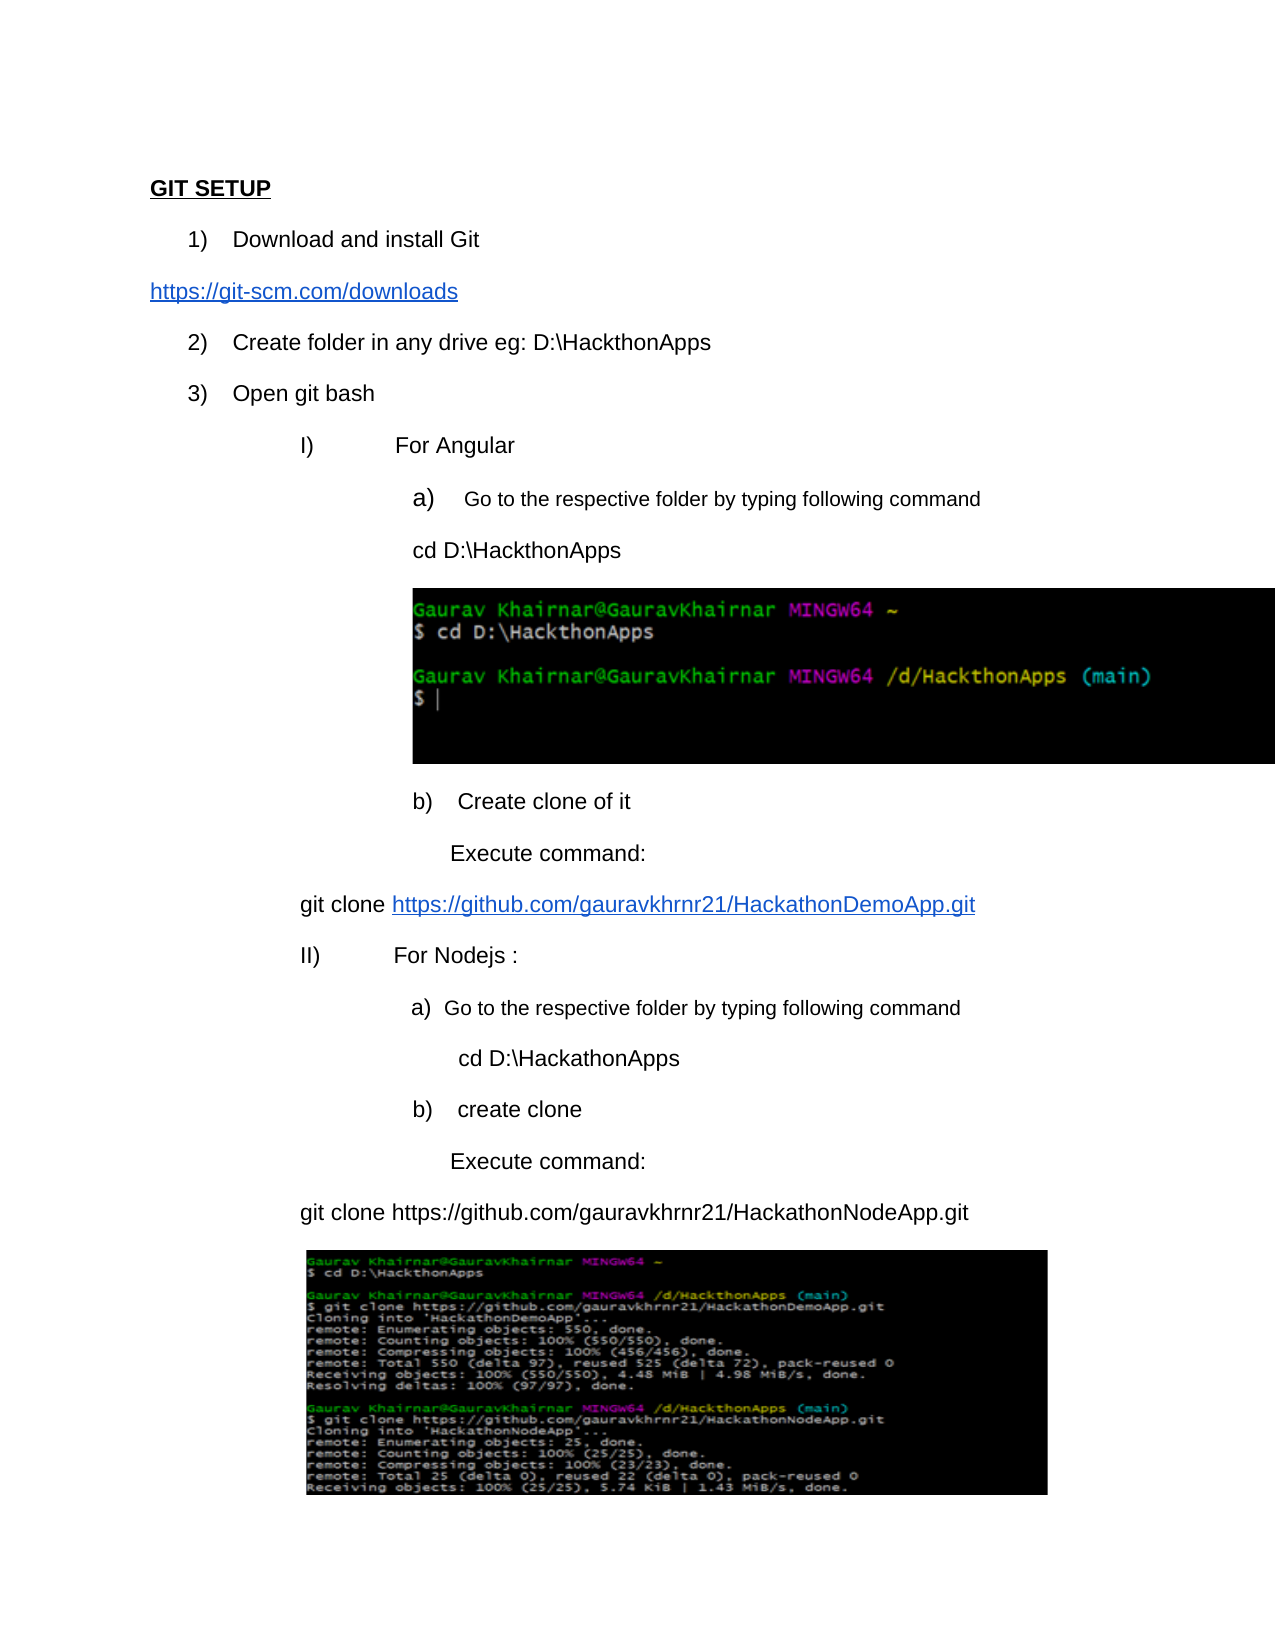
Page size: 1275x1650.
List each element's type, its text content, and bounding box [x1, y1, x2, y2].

text 2) Create folder in any drive eg: D:\HackthonApps [187, 329, 1125, 355]
text 3) Open git bash [187, 380, 1125, 407]
text a) Go to the respective folder by typing following command [150, 994, 1125, 1020]
text Execute command: [375, 1148, 1125, 1174]
picture [306, 1250, 1048, 1495]
text a) Go to the respective folder by typing following command [412, 483, 1125, 512]
text cd D:\HackthonApps [412, 537, 1125, 563]
text I) For Angular [300, 432, 1125, 458]
text git clone https://github.com/gauravkhrnr21/HackathonNodeApp.git [225, 1199, 1125, 1225]
text Execute command: [450, 839, 1125, 866]
text https://git-scm.com/downloads [150, 278, 1125, 304]
text II) For Nodejs : [300, 942, 1125, 969]
text cd D:\HackathonApps [375, 1045, 1125, 1071]
text 1) Download and install Git [187, 226, 1125, 253]
text GIT SETUP [150, 175, 1125, 201]
text git clone https://github.com/gauravkhrnr21/HackathonDemoApp.git [225, 891, 1125, 917]
picture [412, 588, 1275, 764]
text b) Create clone of it [412, 788, 1125, 814]
text b) create clone [412, 1096, 1125, 1123]
